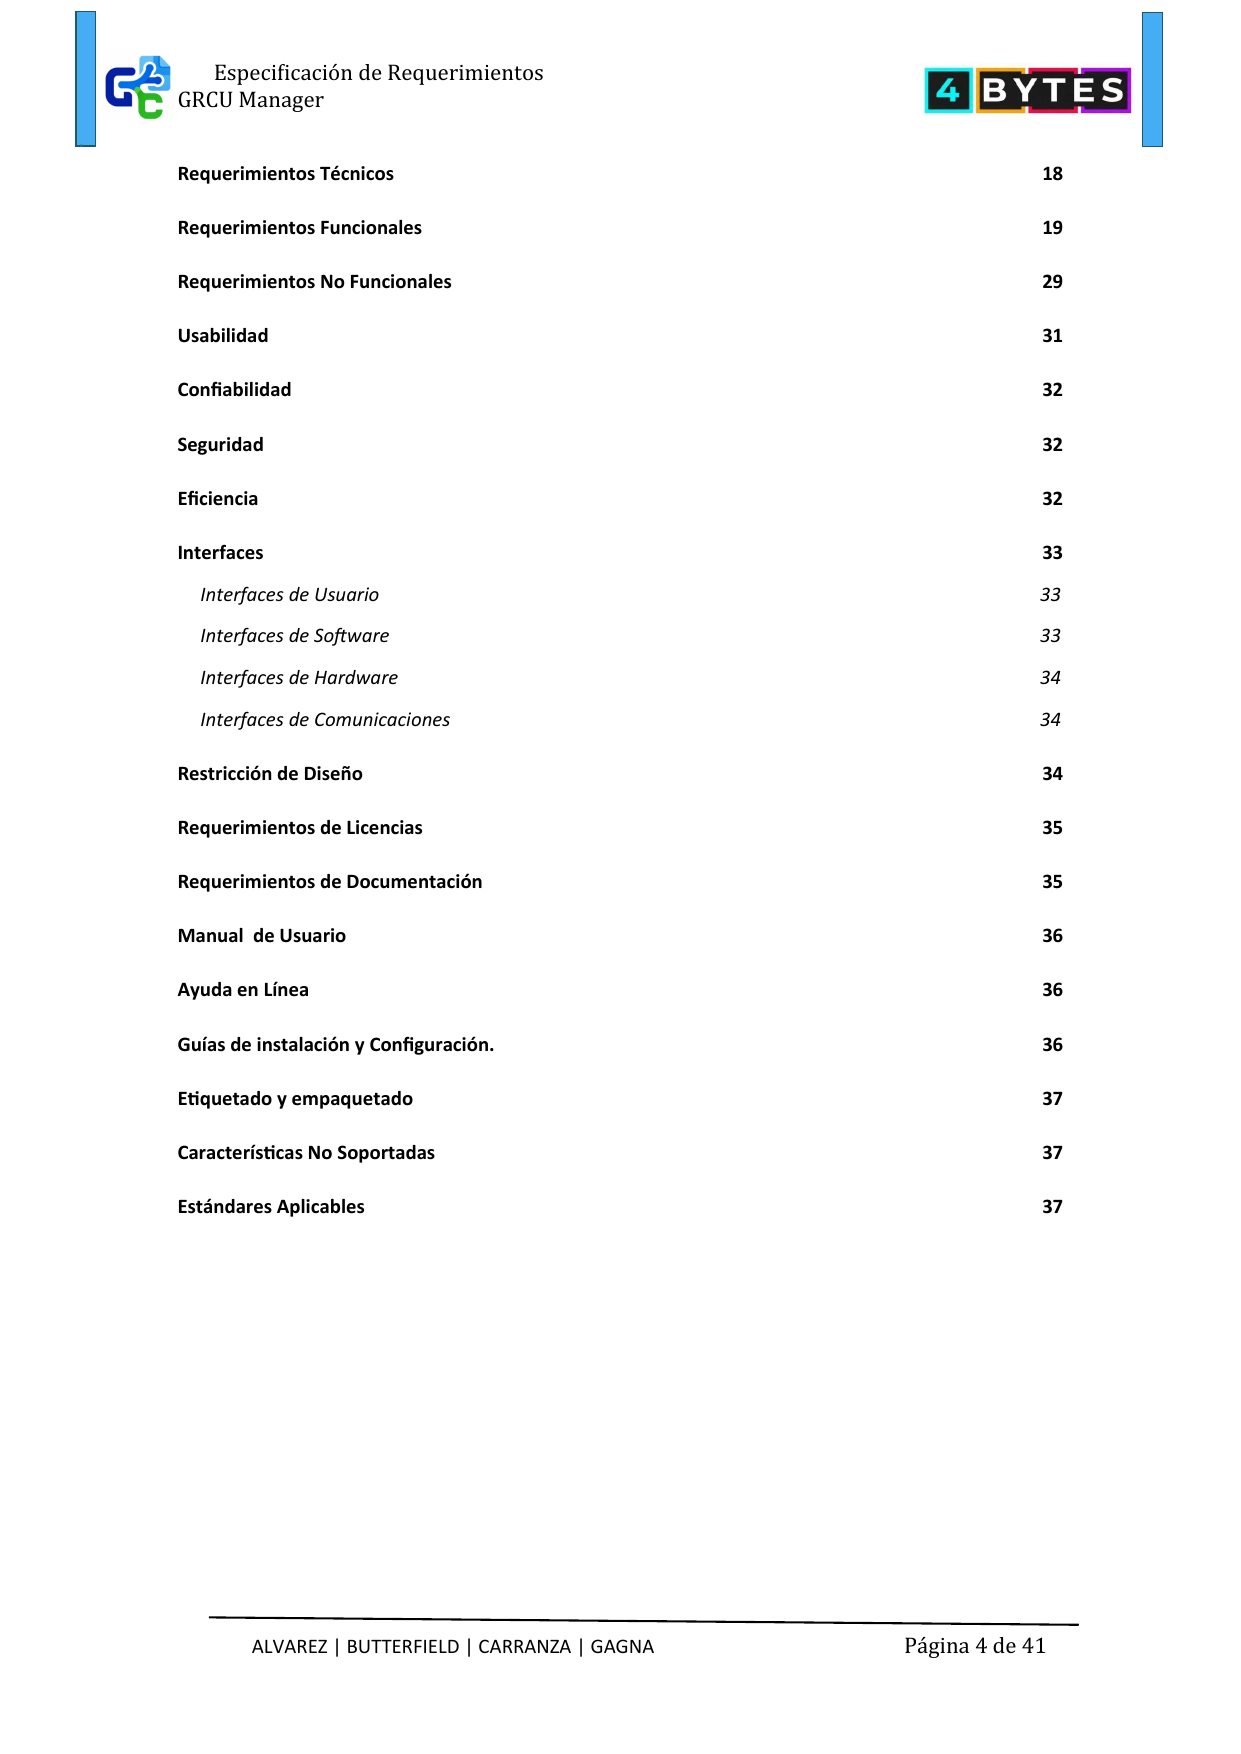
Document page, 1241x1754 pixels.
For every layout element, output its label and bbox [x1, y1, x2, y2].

picture [921, 60, 1135, 118]
picture [101, 50, 175, 122]
